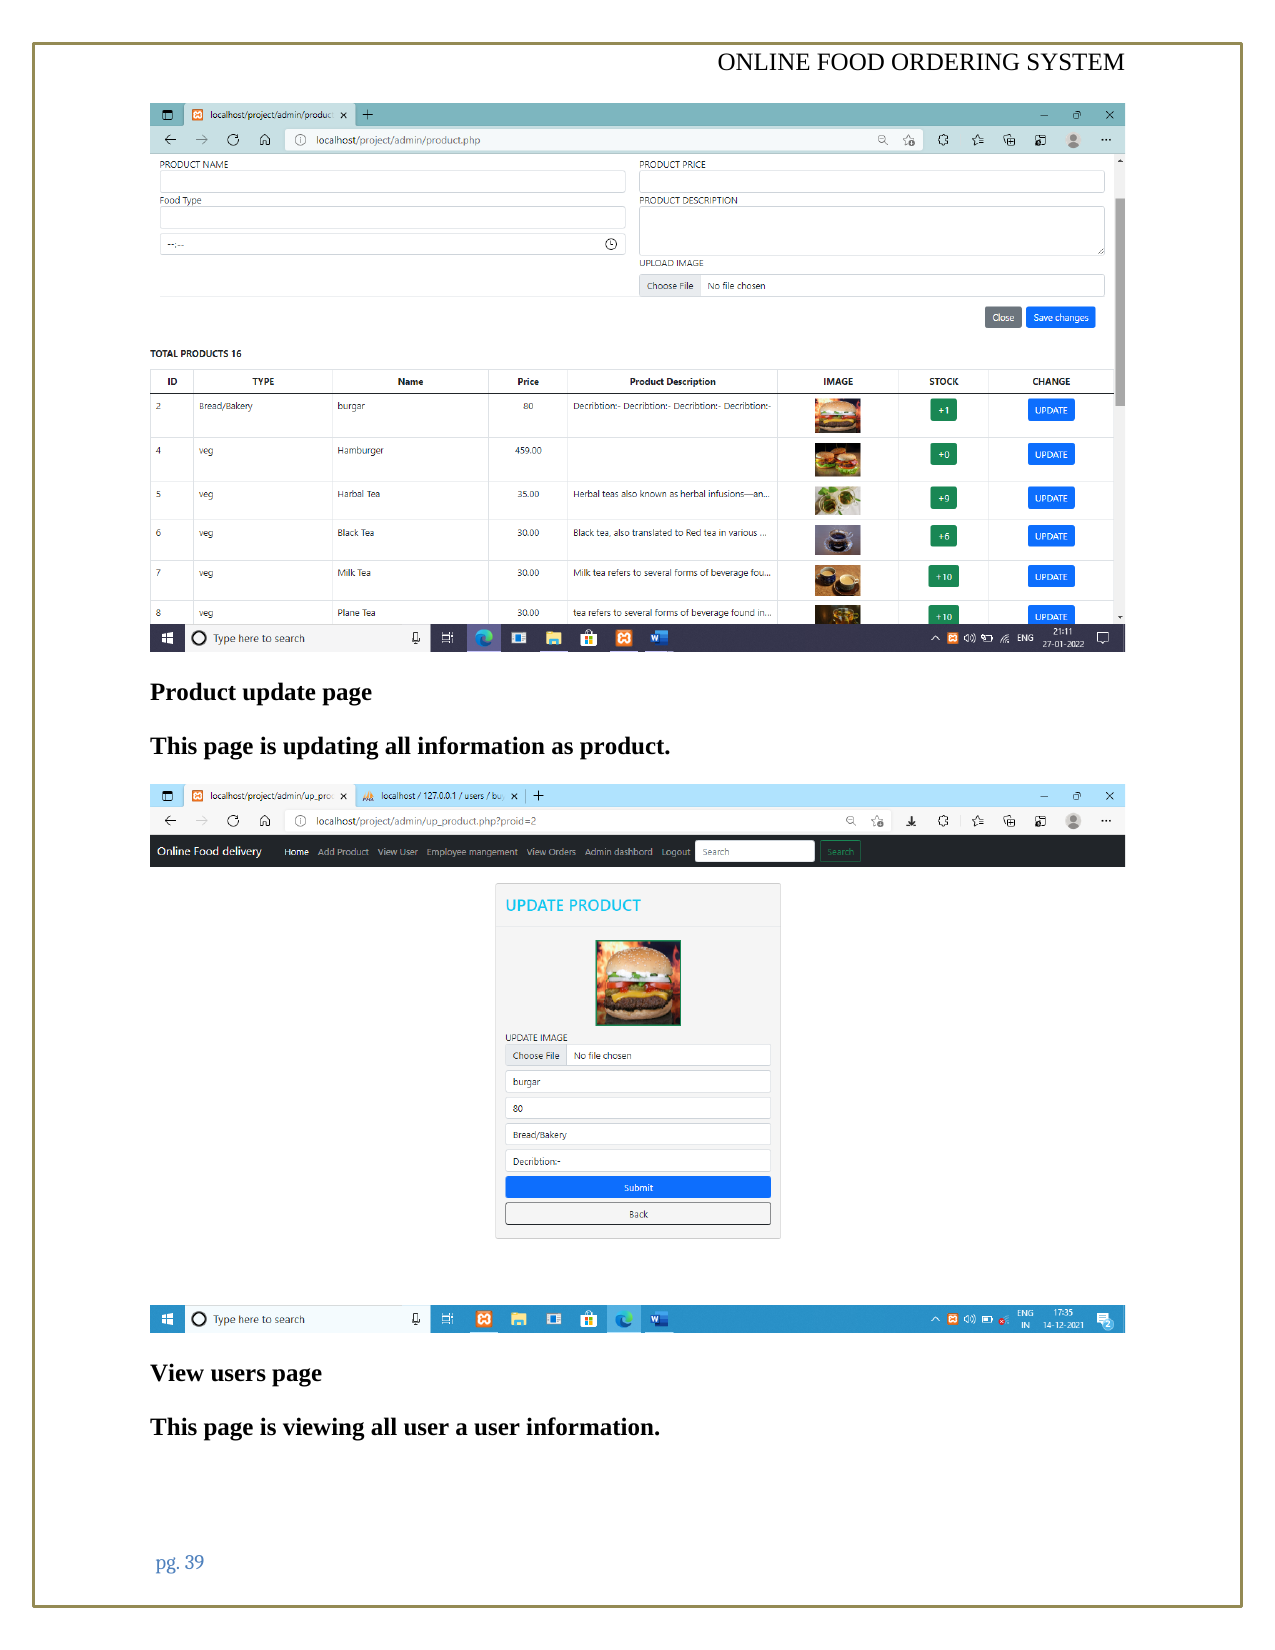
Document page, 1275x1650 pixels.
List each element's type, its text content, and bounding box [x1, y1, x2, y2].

text Product update page [150, 677, 1125, 706]
text This page is updating all information as product. [150, 731, 1125, 759]
text View users page [150, 1358, 1125, 1386]
picture [150, 103, 1125, 652]
picture [150, 784, 1125, 1333]
text This page is viewing all user a user information. [150, 1412, 1125, 1440]
